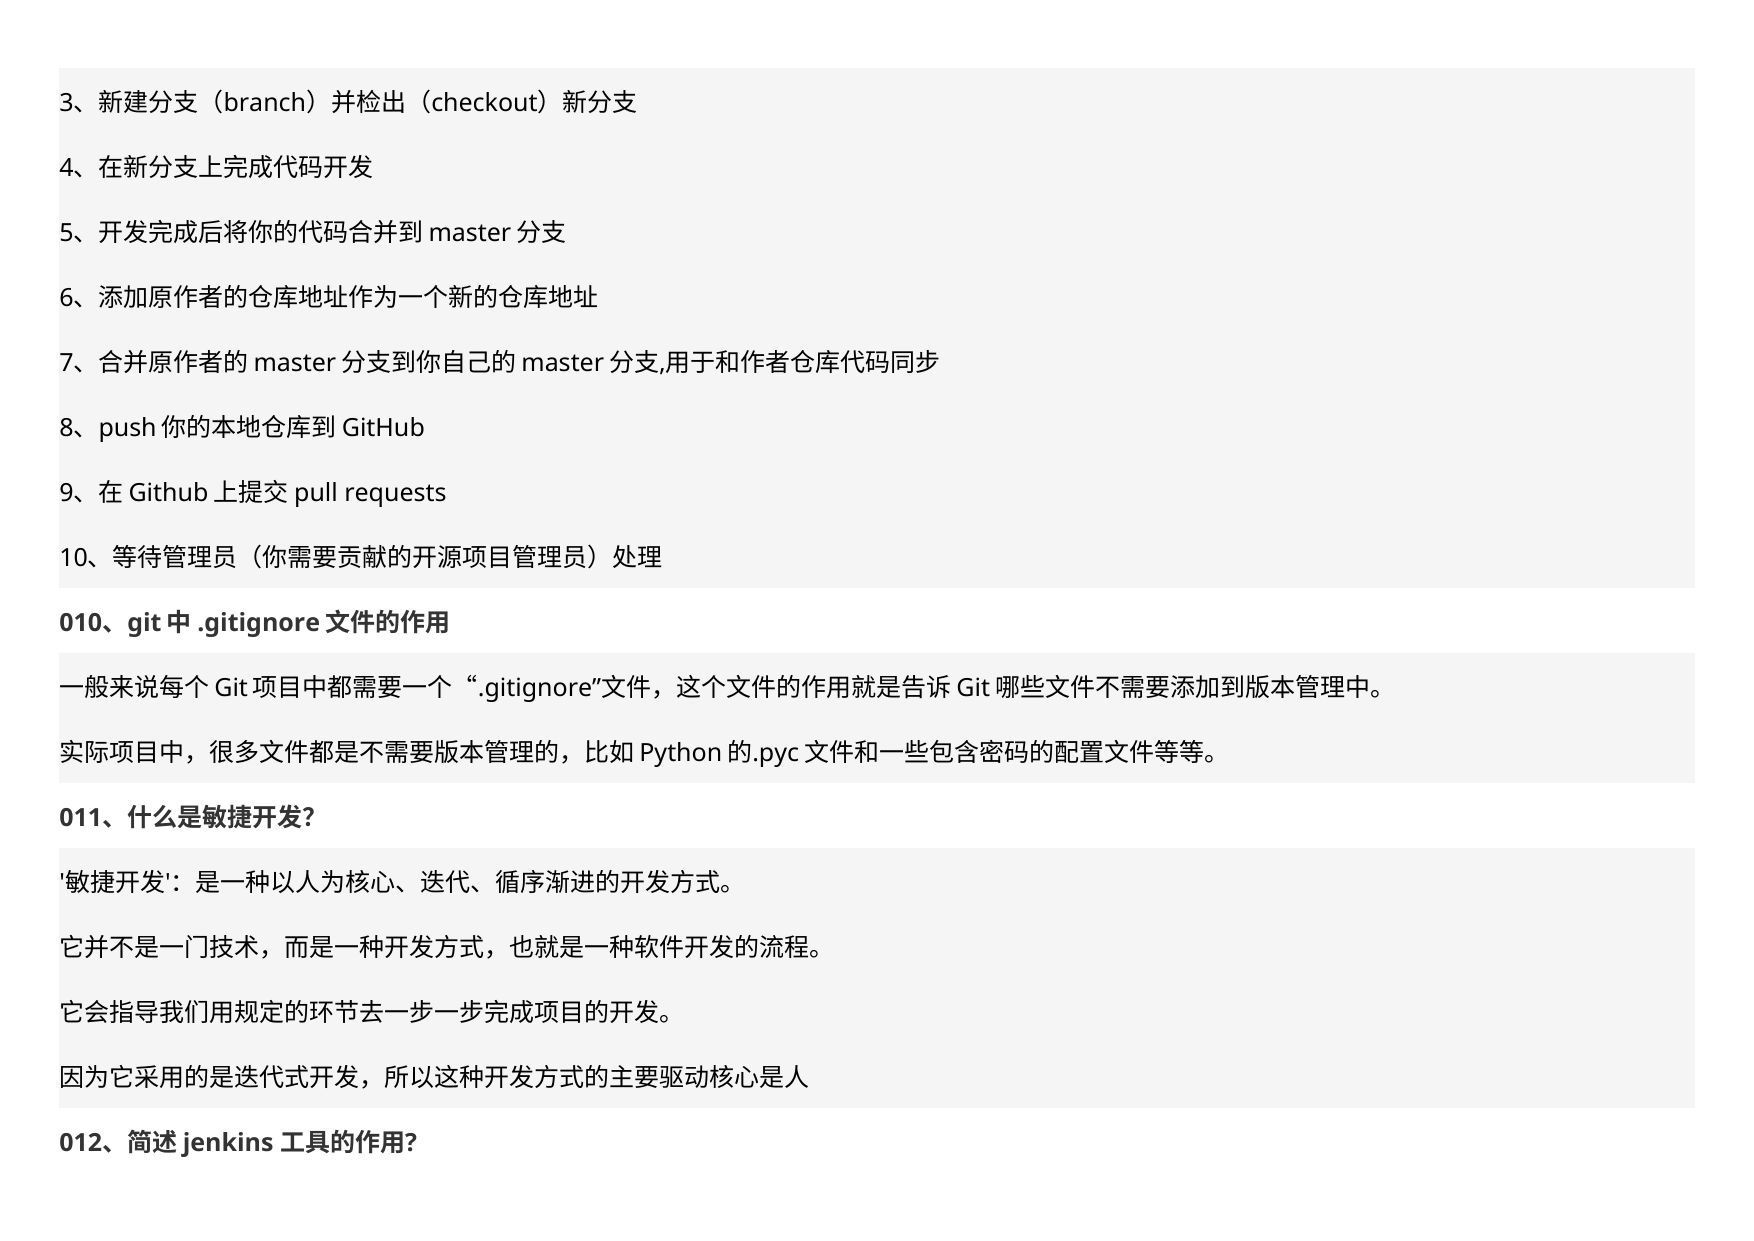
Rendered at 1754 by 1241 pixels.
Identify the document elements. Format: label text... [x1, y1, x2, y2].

text '敏捷开发'：是一种以人为核心、迭代、循序渐进的开发方式。 [59, 848, 1695, 913]
text 10、等待管理员（你需要贡献的开源项目管理员）处理 [59, 523, 1695, 588]
text 9、在Github上提交 pull requests [59, 458, 1695, 523]
text 它会指导我们用规定的环节去一步一步完成项目的开发。 [59, 978, 1695, 1043]
text 5、开发完成后将你的代码合并到master分支 [59, 198, 1695, 263]
text 010、git中 .gitignore文件的作用 [59, 588, 1695, 653]
text 4、在新分支上完成代码开发 [59, 133, 1695, 198]
text 011、什么是敏捷开发？ [59, 783, 1695, 848]
text 8、push你的本地仓库到GitHub [59, 393, 1695, 458]
text 实际项目中，很多文件都是不需要版本管理的，比如Python的.pyc文件和一些包含密码的配置文件等等。 [59, 718, 1695, 783]
text 012、简述 jenkins 工具的作用? [59, 1108, 1695, 1173]
text 7、合并原作者的master分支到你自己的master分支,用于和作者仓库代码同步 [59, 328, 1695, 393]
text 6、添加原作者的仓库地址作为一个新的仓库地址 [59, 263, 1695, 328]
text 因为它采用的是迭代式开发，所以这种开发方式的主要驱动核心是人 [59, 1043, 1695, 1108]
text 3、新建分支（branch）并检出（checkout）新分支 [59, 68, 1695, 133]
text 一般来说每个Git项目中都需要一个“.gitignore”文件，这个文件的作用就是告诉Git哪些文件不需要添加到版本管理中。 [59, 653, 1695, 718]
text 它并不是一门技术，而是一种开发方式，也就是一种软件开发的流程。 [59, 913, 1695, 978]
